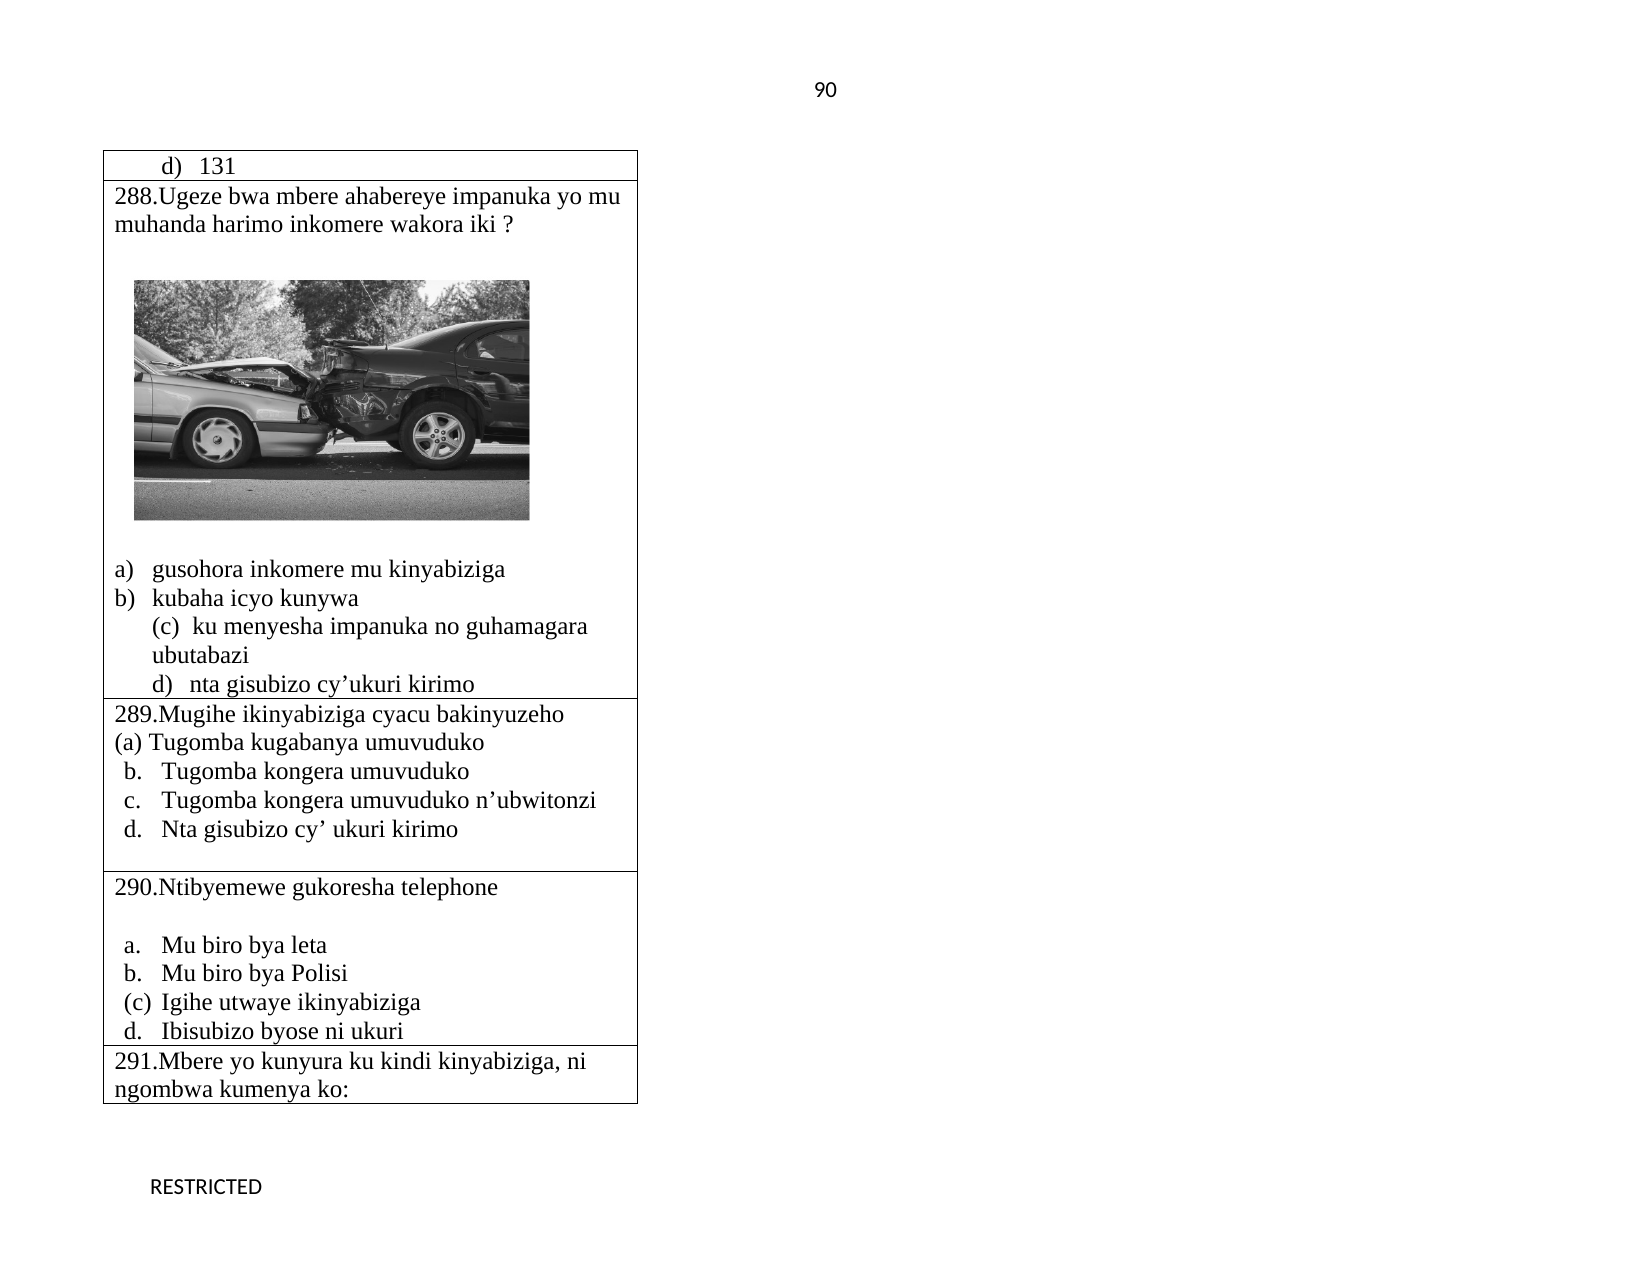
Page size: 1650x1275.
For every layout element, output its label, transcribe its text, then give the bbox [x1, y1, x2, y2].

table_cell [104, 1046, 637, 1103]
table_cell 289.Mugihe ikinyabiziga cyacu bakinyuzeho (a) Tugomba kugabanya umuvuduko Tugomba kongera umuvuduko Tugomba kongera umuvuduko n’ubwitonzi Nta gisubizo cy’ ukuri kirimo [104, 699, 637, 871]
table_cell 288.Ugeze bwa mbere ahabereye impanuka yo mu muhanda harimo inkomere wakora iki ? gusohora inkomere mu kinyabiziga kubaha icyo kunywa (c) ku menyesha impanuka no guhamagara ubutabazi nta gisubizo cy’ukuri kirimo [104, 181, 637, 698]
picture [114, 238, 549, 554]
table_cell 290.Ntibyemewe gukoresha telephone Mu biro bya leta Mu biro bya Polisi Igihe utwaye ikinyabiziga Ibisubizo byose ni ukuri [104, 872, 637, 1045]
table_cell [104, 151, 637, 180]
